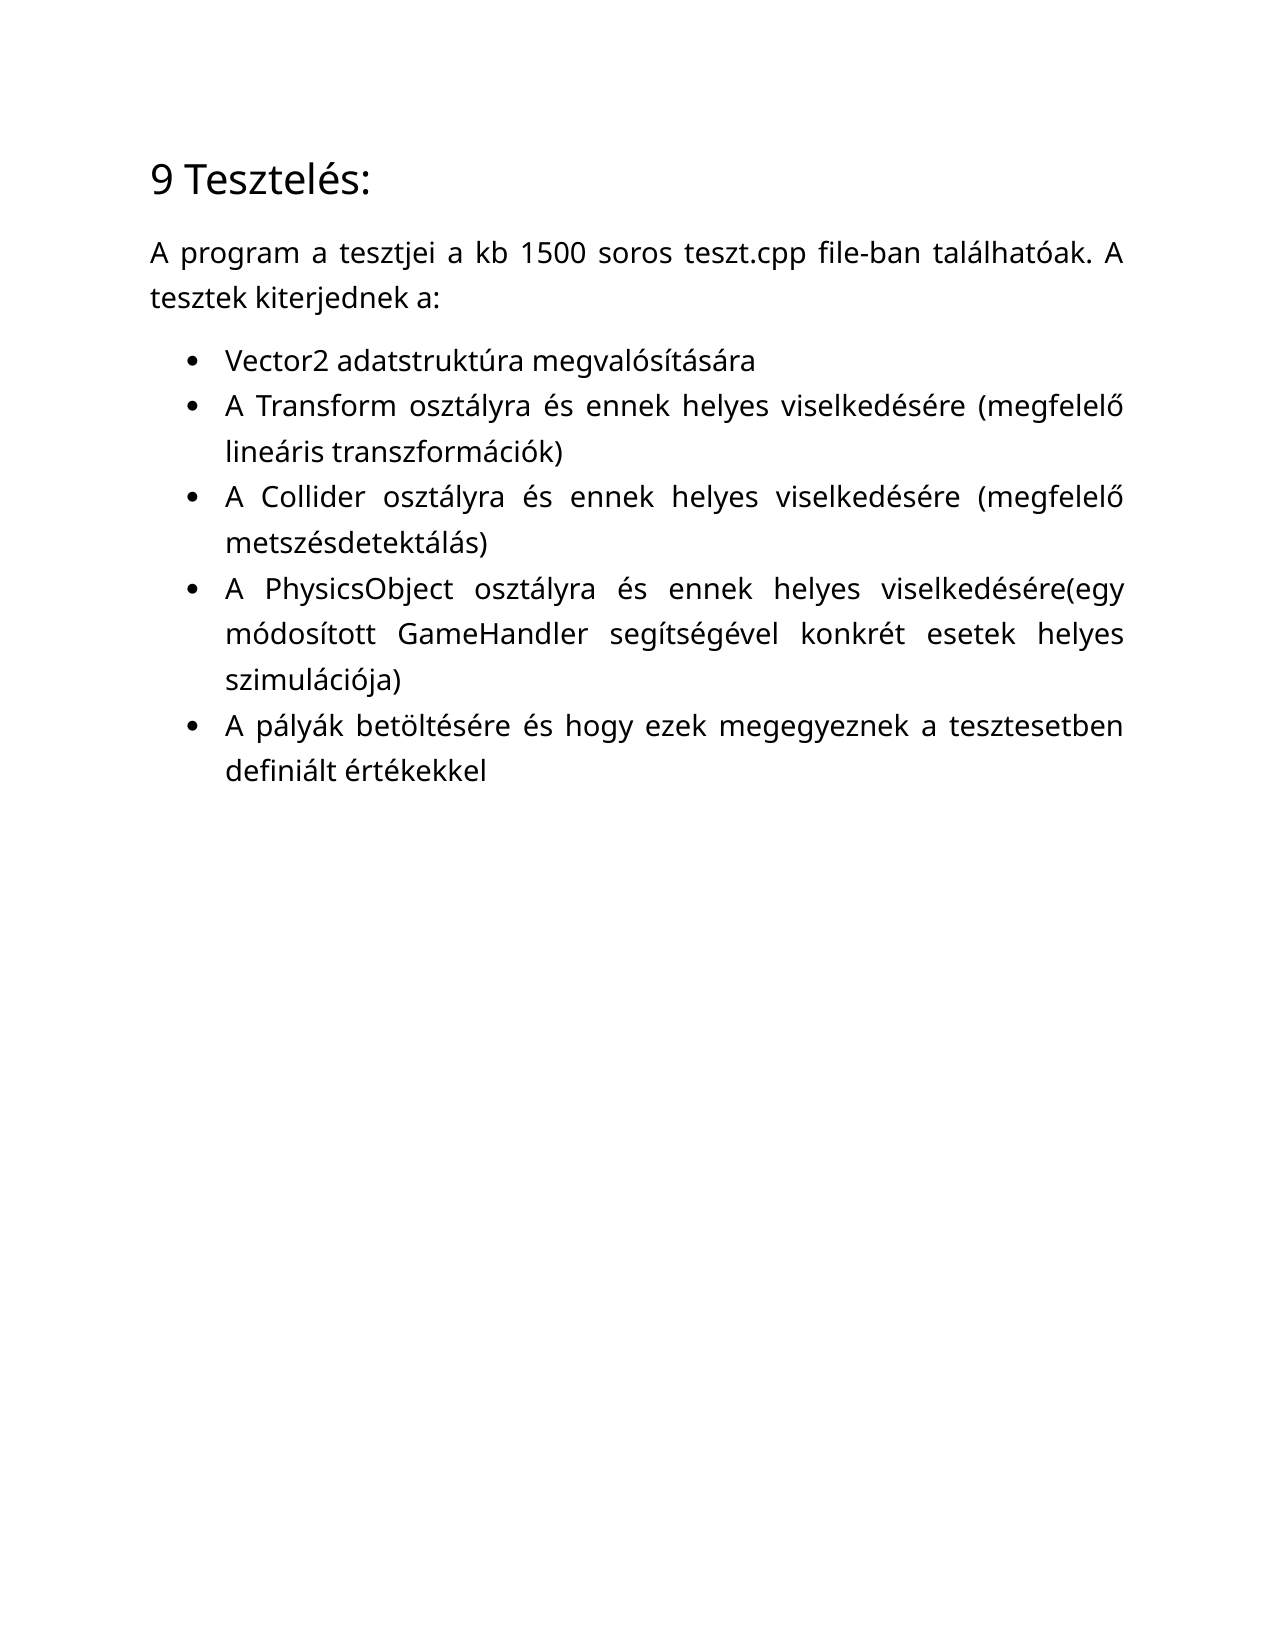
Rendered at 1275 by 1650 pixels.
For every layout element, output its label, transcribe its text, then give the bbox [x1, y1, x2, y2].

list Vector2 adatstruktúra megvalósítására [187, 340, 1125, 379]
list A pályák betöltésére és hogy ezek megegyeznek a tesztesetben definiált értékekkel [187, 705, 1125, 790]
text 9 Tesztelés: [150, 150, 1125, 207]
text A program a tesztjei a kb 1500 soros teszt.cpp file-ban találhatóak. A tesztek kiterjednek a: [150, 232, 1125, 317]
list A Collider osztályra és ennek helyes viselkedésére (megfelelő metszésdetektálás) [187, 477, 1125, 562]
list A Transform osztályra és ennek helyes viselkedésére (megfelelő lineáris transzformációk) [187, 385, 1125, 471]
list A PhysicsObject osztályra és ennek helyes viselkedésére(egy módosított GameHandler segítségével konkrét esetek helyes szimulációja) [187, 568, 1125, 699]
